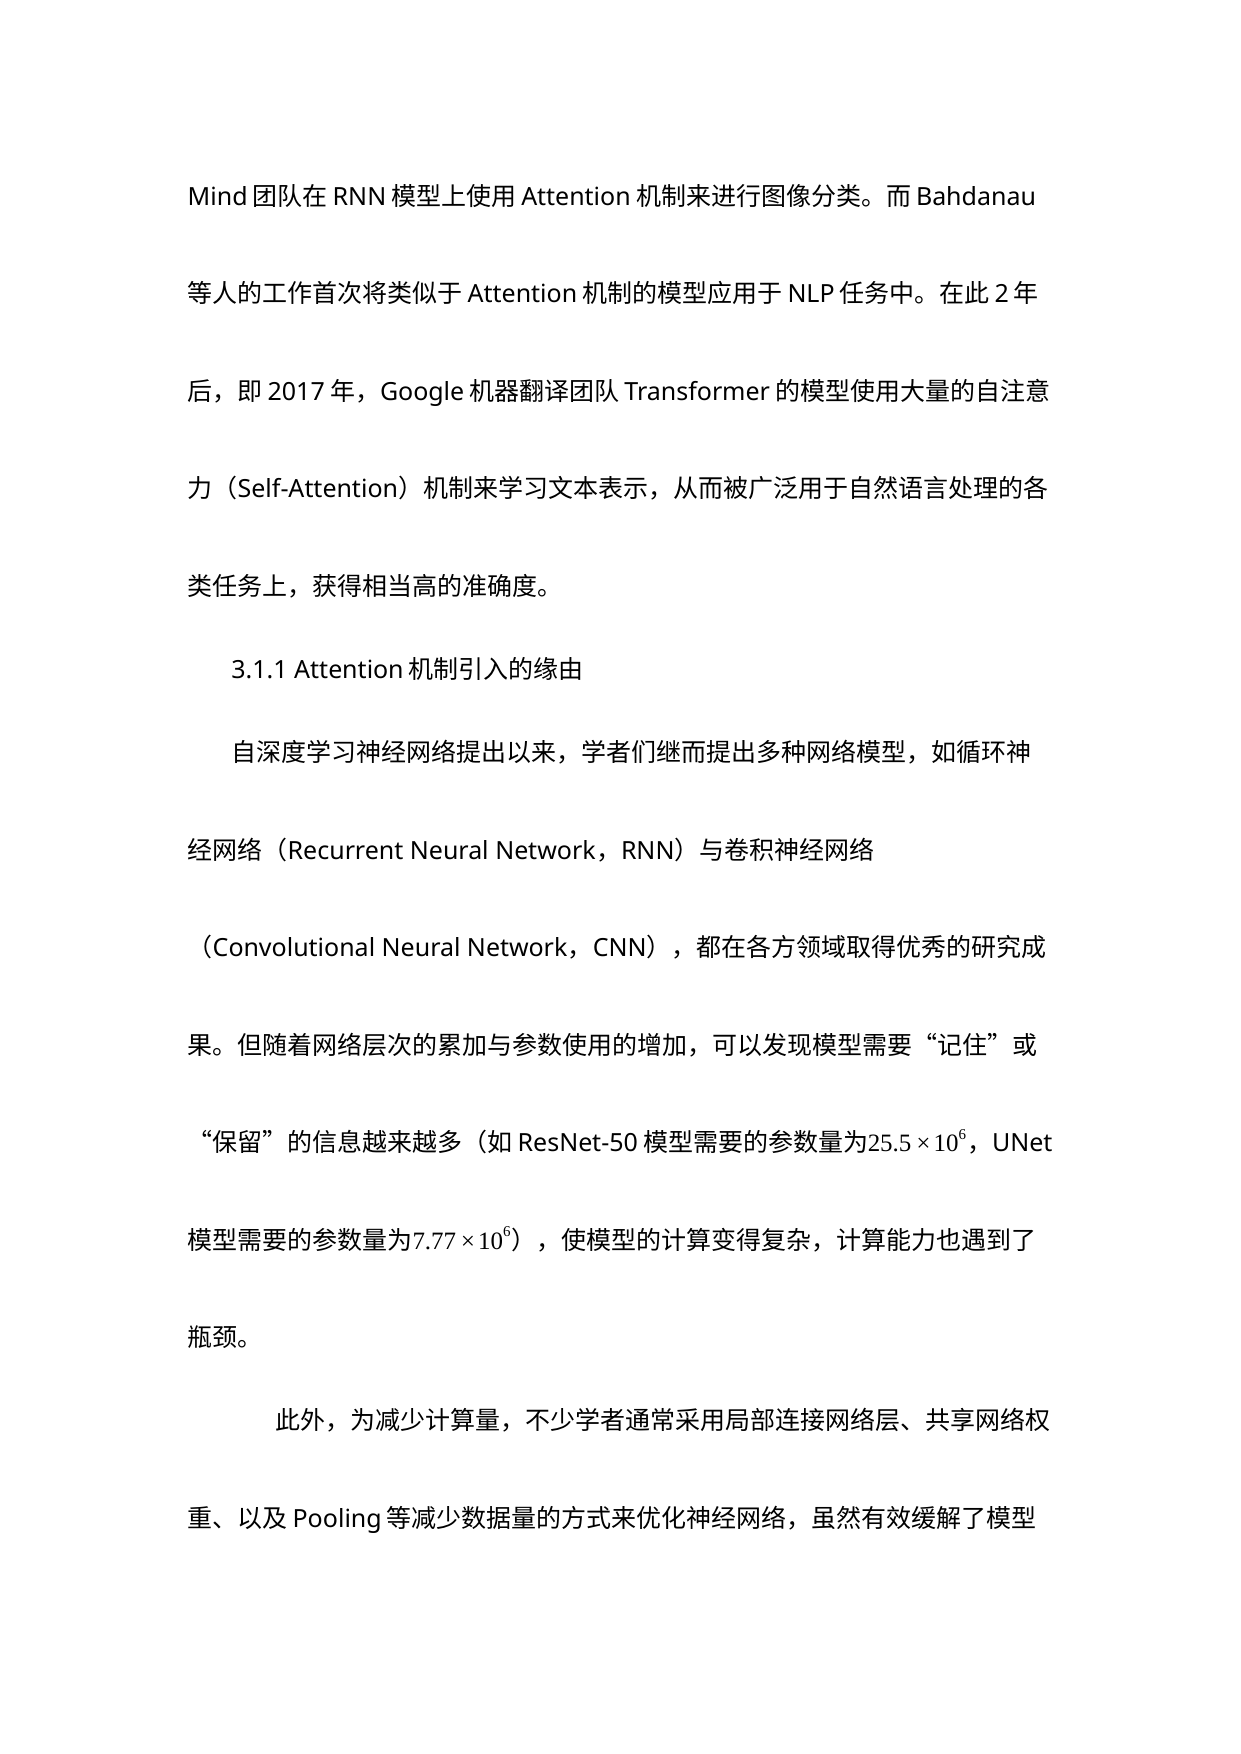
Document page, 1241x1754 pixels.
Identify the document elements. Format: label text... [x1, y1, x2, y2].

text 自深度学习神经网络提出以来，学者们继而提出多种网络模型，如循环神经网络（Recurrent Neural Network，RNN）与卷积神经网络（Convolutional Neural Network，CNN），都在各方领域取得优秀的研究成果。但随着网络层次的累加与参数使用的增加，可以发现模型需要“记住”或“保留”的信息越来越多（如ResNet-50模型需要的参数量为，UNet模型需要的参数量为），使模型的计算变得复杂，计算能力也遇到了瓶颈。 [187, 718, 1053, 1368]
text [187, 162, 1053, 617]
text 3.1.1 Attention机制引入的缘由 [187, 635, 1053, 700]
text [187, 1386, 1053, 1549]
